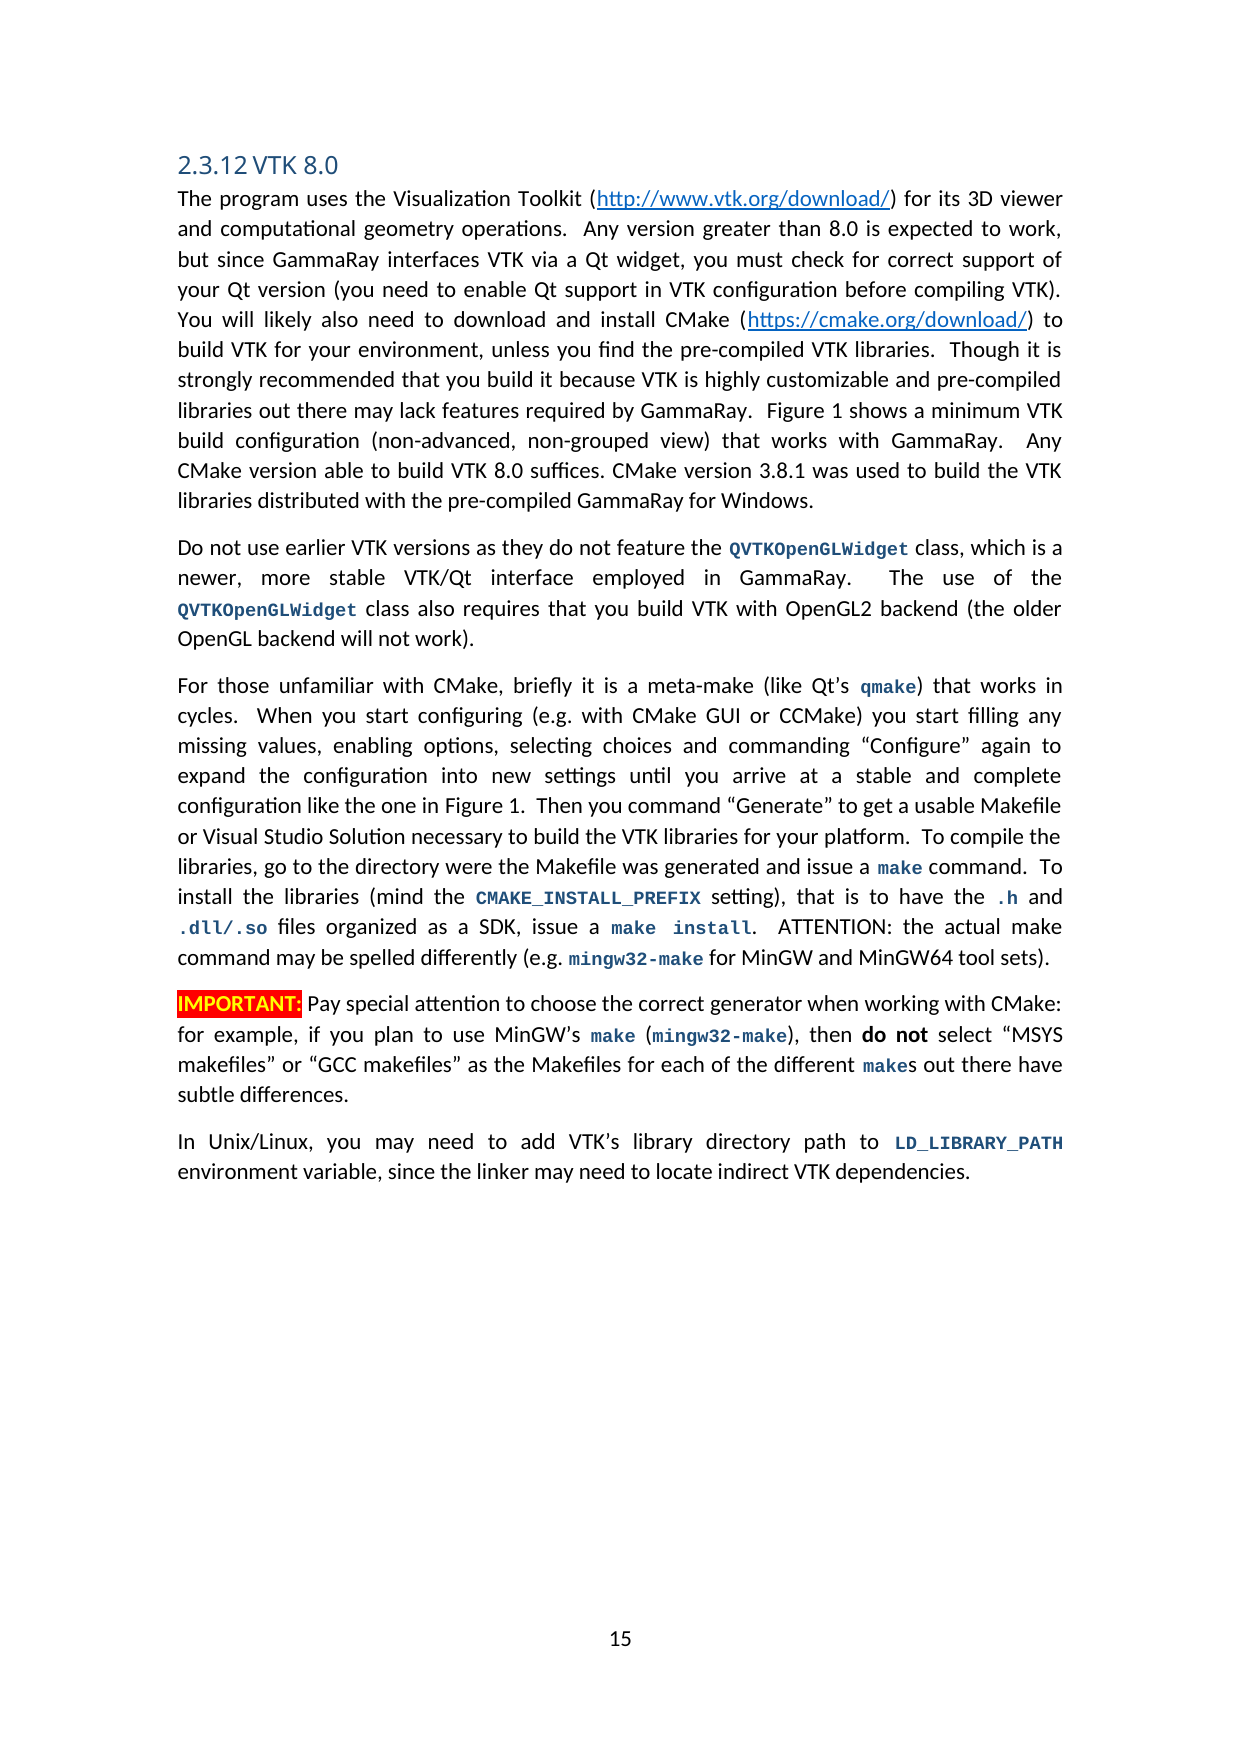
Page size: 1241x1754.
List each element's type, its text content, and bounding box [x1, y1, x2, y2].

text IMPORTANT: Pay special attention to choose the correct generator when working with CMake: for example, if you plan to use MinGW’s make (mingw32-make), then do not select “MSYS makefiles” or “GCC makefiles” as the Makefiles for each of the different makes out there have subtle differences. [177, 989, 1063, 1108]
text For those unfamiliar with CMake, briefly it is a meta-make (like Qt’s qmake) that works in cycles. When you start configuring (e.g. with CMake GUI or CCMake) you start filling any missing values, enabling options, selecting choices and commanding “Configure” again to expand the configuration into new settings until you arrive at a stable and complete configuration like the one in Figure 1. Then you command “Generate” to get a usable Makefile or Visual Studio Solution necessary to build the VTK libraries for your platform. To compile the libraries, go to the directory were the Makefile was generated and issue a make command. To install the libraries (mind the CMAKE_INSTALL_PREFIX setting), that is to have the .h and .dll/.so files organized as a SDK, issue a make install. ATTENTION: the actual make command may be spelled differently (e.g. mingw32-make for MinGW and MinGW64 tool sets). [177, 671, 1063, 971]
text In Unix/Linux, you may need to add VTK’s library directory path to LD_LIBRARY_PATH environment variable, since the linker may need to locate indirect VTK dependencies. [177, 1127, 1063, 1185]
text Do not use earlier VTK versions as they do not feature the QVTKOpenGLWidget class, which is a newer, more stable VTK/Qt interface employed in GammaRay. The use of the QVTKOpenGLWidget class also requires that you build VTK with OpenGL2 backend (the older OpenGL backend will not work). [177, 533, 1063, 652]
subtitle VTK 8.0 [177, 148, 1063, 182]
text The program uses the Visualization Toolkit (http://www.vtk.org/download/) for its 3D viewer and computational geometry operations. Any version greater than 8.0 is expected to work, but since GammaRay interfaces VTK via a Qt widget, you must check for correct support of your Qt version (you need to enable Qt support in VTK configuration before compiling VTK). You will likely also need to download and install CMake (https://cmake.org/download/) to build VTK for your environment, unless you find the pre-compiled VTK libraries. Though it is strongly recommended that you build it because VTK is highly customizable and pre-compiled libraries out there may lack features required by GammaRay. Figure 1 shows a minimum VTK build configuration (non-advanced, non-grouped view) that works with GammaRay. Any CMake version able to build VTK 8.0 suffices. CMake version 3.8.1 was used to build the VTK libraries distributed with the pre-compiled GammaRay for Windows. [177, 184, 1063, 514]
